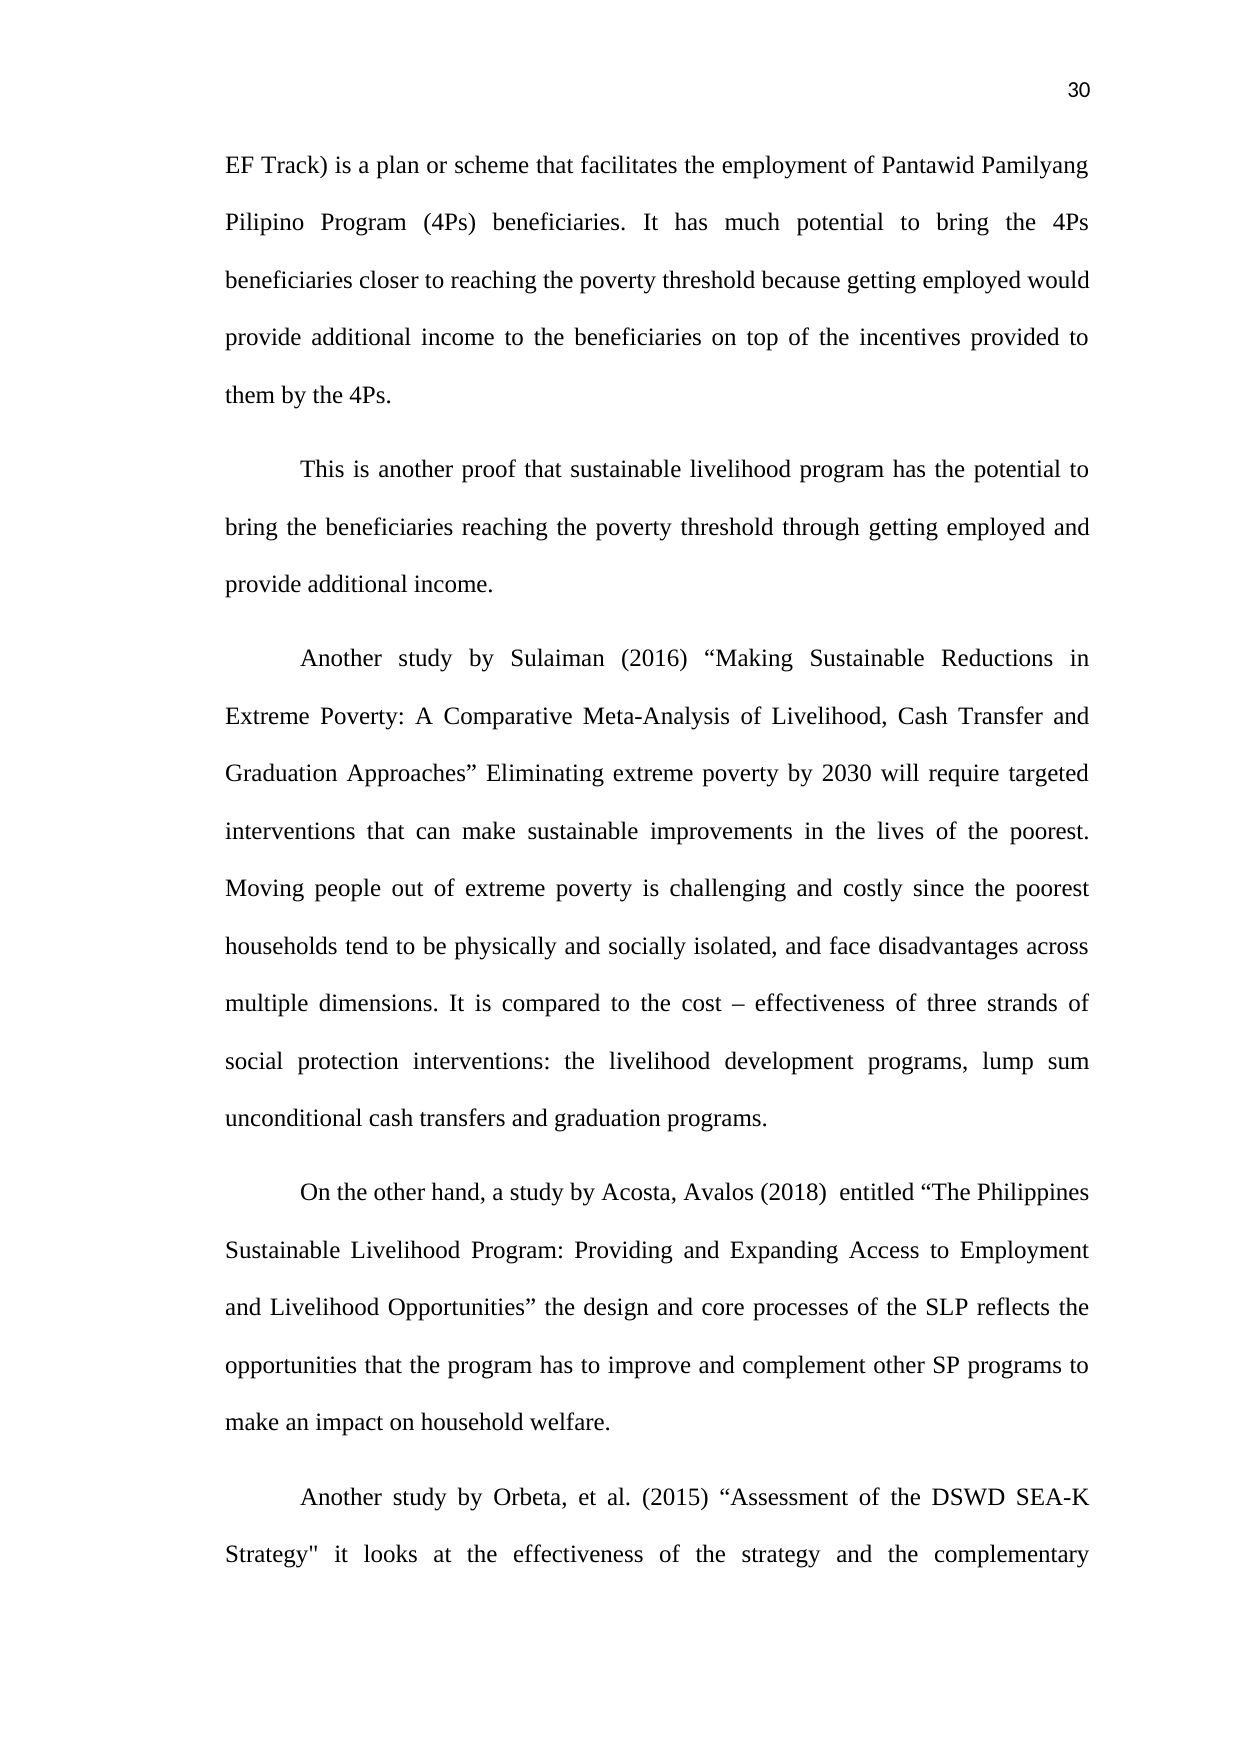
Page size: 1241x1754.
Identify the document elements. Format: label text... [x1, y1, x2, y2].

text This is another proof that sustainable livelihood program has the potential to bring the beneficiaries reaching the poverty threshold through getting employed and provide additional income. [225, 454, 1090, 598]
text On the other hand, a study by Acosta, Avalos (2018) entitled “The Philippines Sustainable Livelihood Program: Providing and Expanding Access to Employment and Livelihood Opportunities” the design and core processes of the SLP reflects the opportunities that the program has to improve and complement other SP programs to make an impact on household welfare. [225, 1177, 1090, 1436]
text Another study by Sulaiman (2016) “Making Sustainable Reductions in Extreme Poverty: A Comparative Meta-Analysis of Livelihood, Cash Transfer and Graduation Approaches” Eliminating extreme poverty by 2030 will require targeted interventions that can make sustainable improvements in the lives of the poorest. Moving people out of extreme poverty is challenging and costly since the poorest households tend to be physically and socially isolated, and face disadvantages across multiple dimensions. It is compared to the cost – effectiveness of three strands of social protection interventions: the livelihood development programs, lump sum unconditional cash transfers and graduation programs. [225, 643, 1090, 1132]
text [225, 1482, 1090, 1568]
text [225, 150, 1090, 409]
